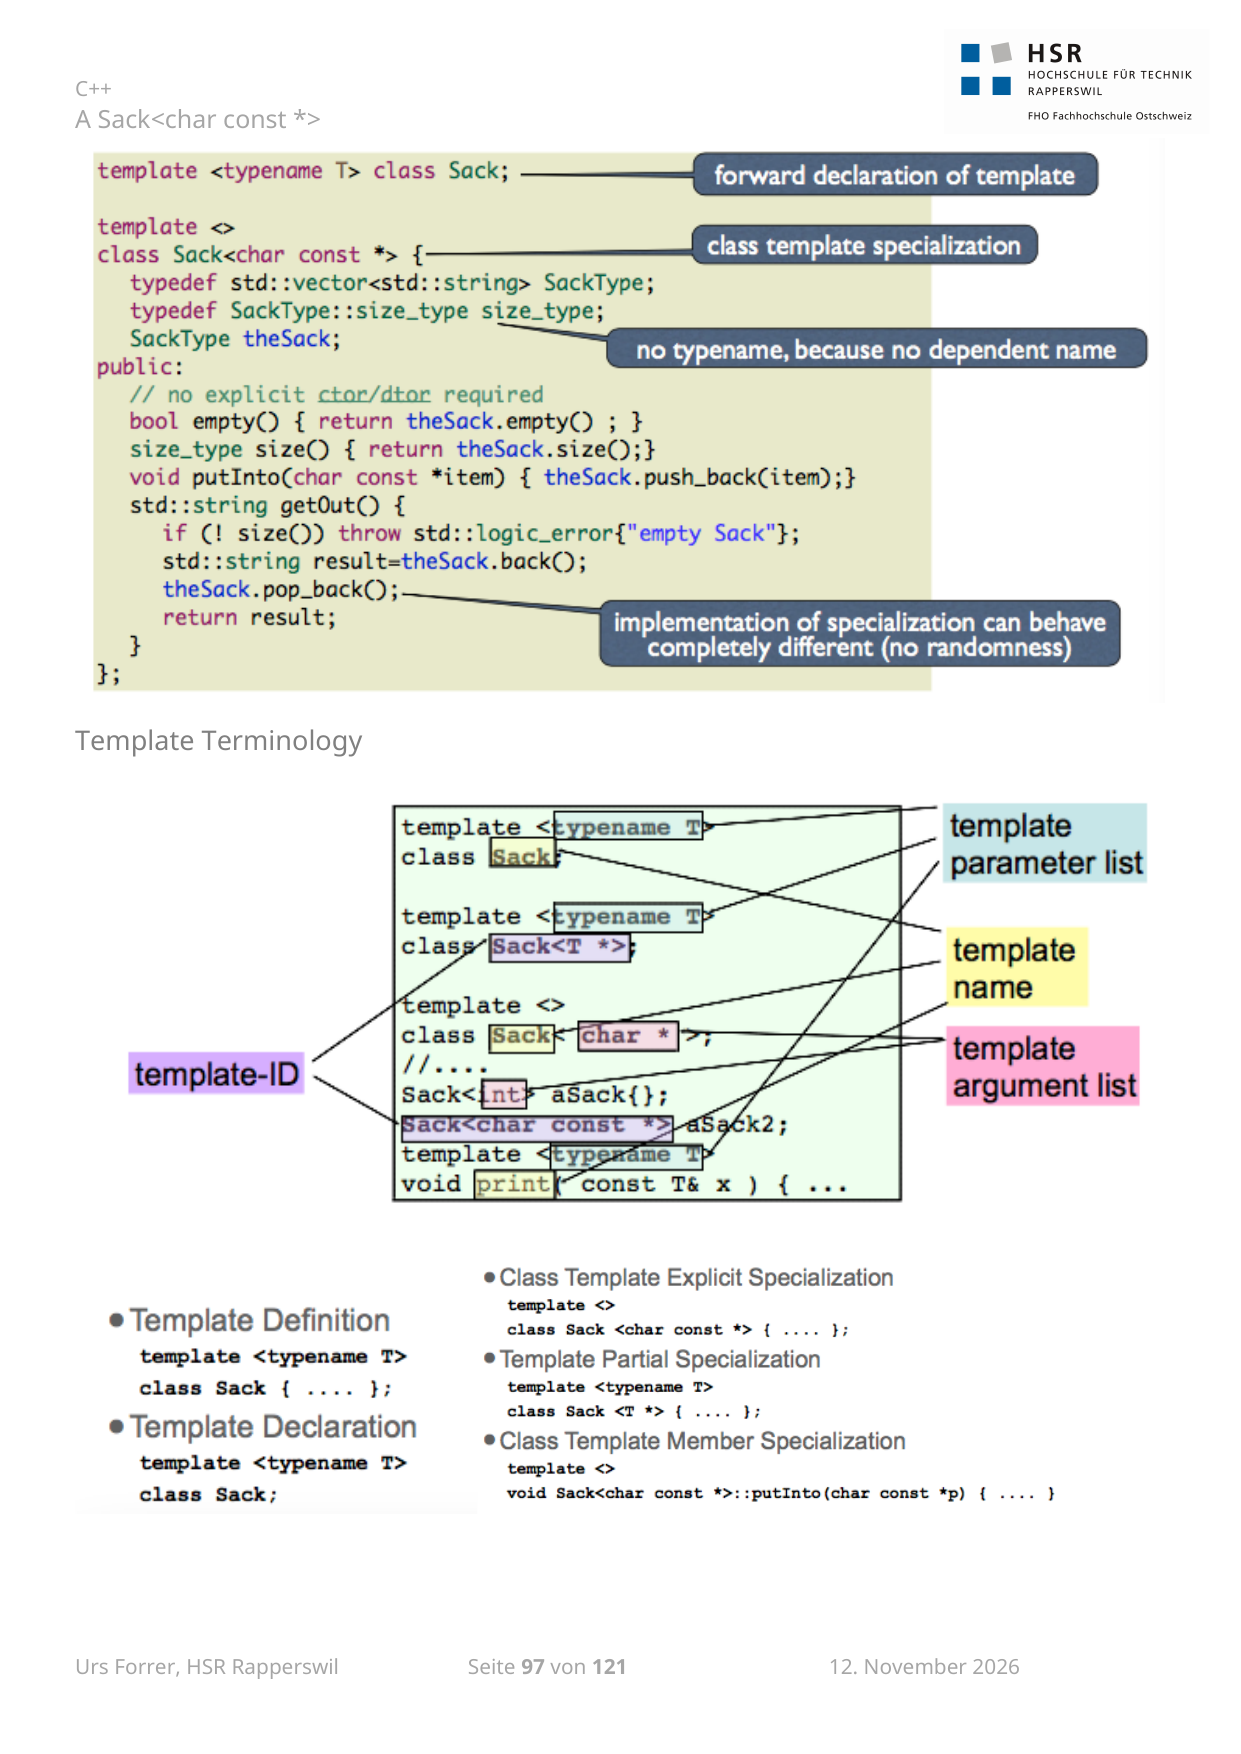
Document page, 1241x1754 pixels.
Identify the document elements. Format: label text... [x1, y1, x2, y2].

picture [75, 138, 1166, 703]
picture [75, 1259, 1067, 1514]
subtitle Template Terminology [75, 722, 1165, 759]
subtitle A Sack<char const *> [75, 102, 1165, 136]
picture [75, 761, 1166, 1240]
picture [943, 29, 1210, 134]
